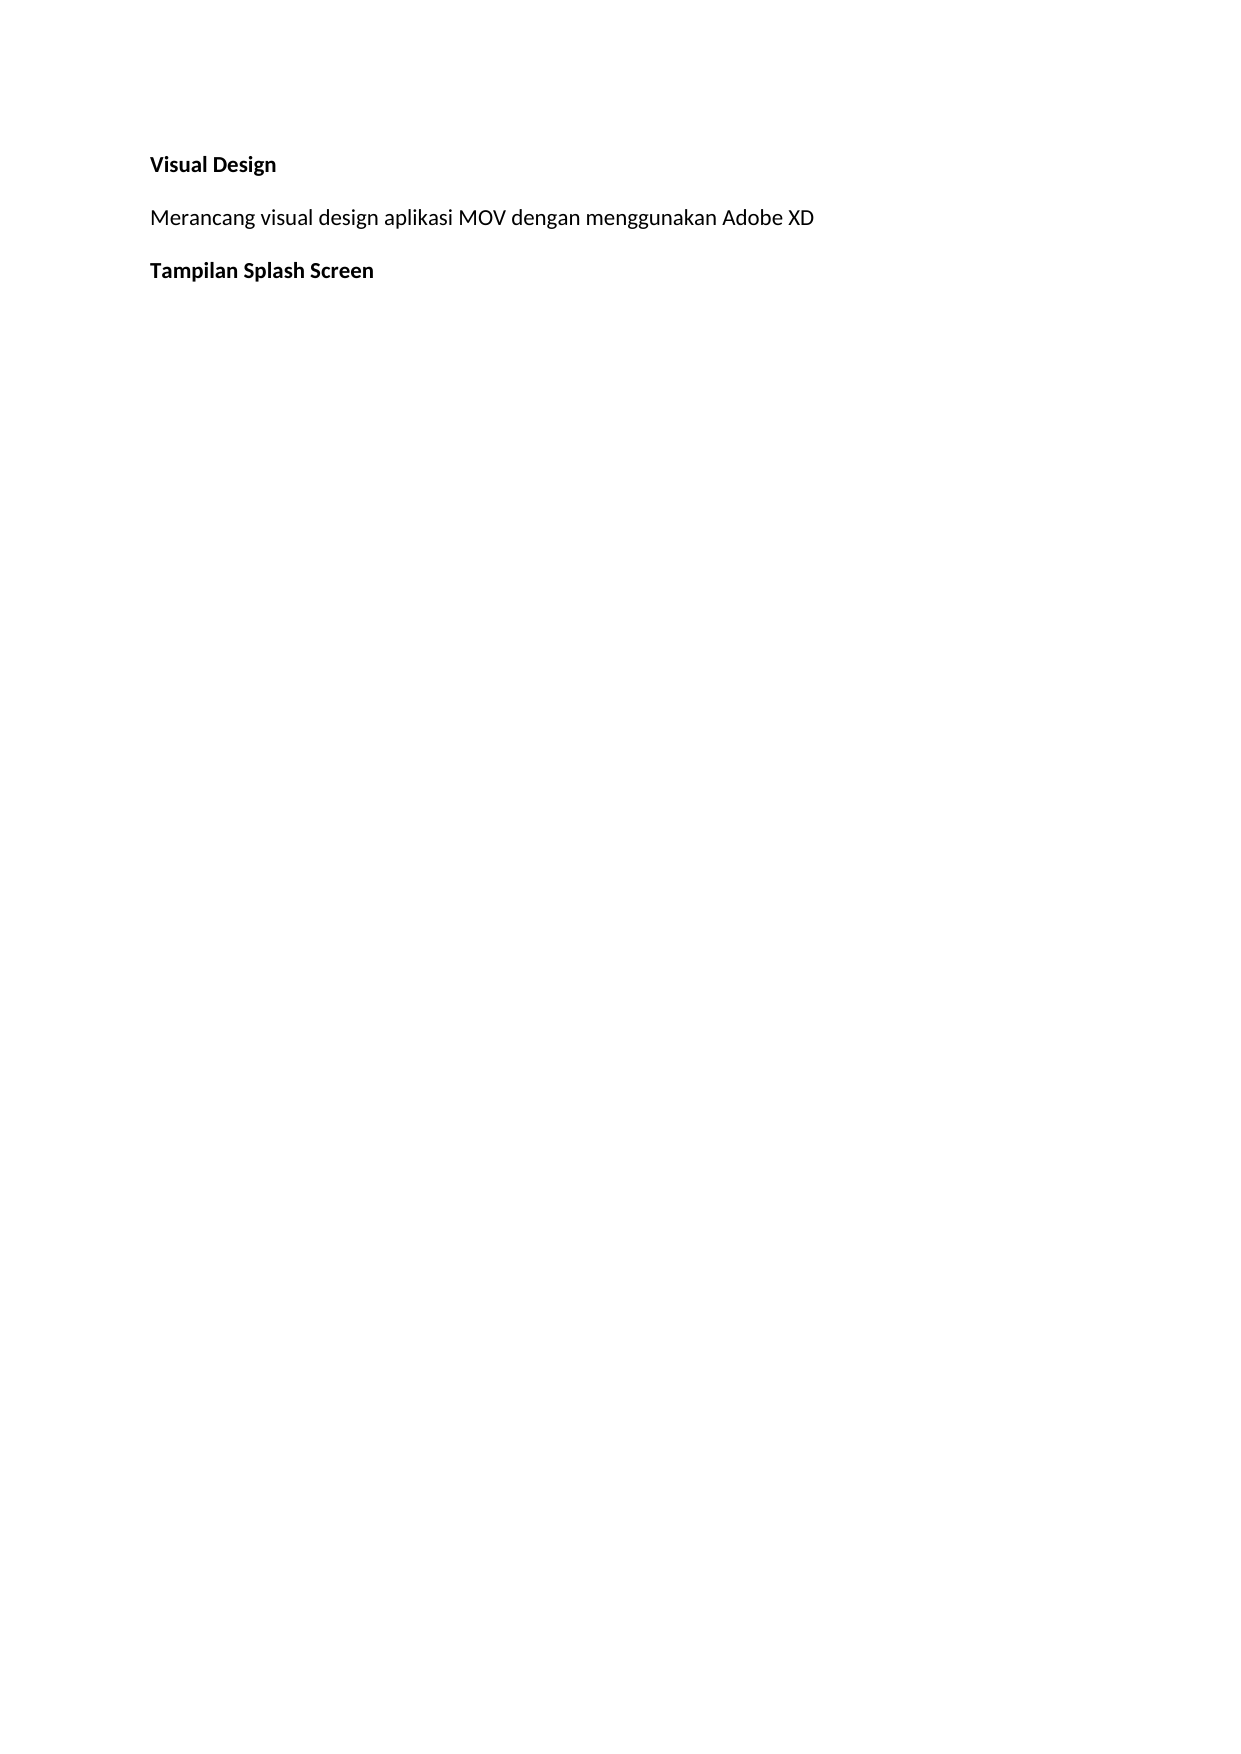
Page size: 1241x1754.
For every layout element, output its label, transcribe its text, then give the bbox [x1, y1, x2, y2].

text Merancang visual design aplikasi MOV dengan menggunakan Adobe XD [150, 203, 1090, 231]
text Tampilan Splash Screen [150, 256, 1090, 284]
text Visual Design [150, 150, 1090, 178]
